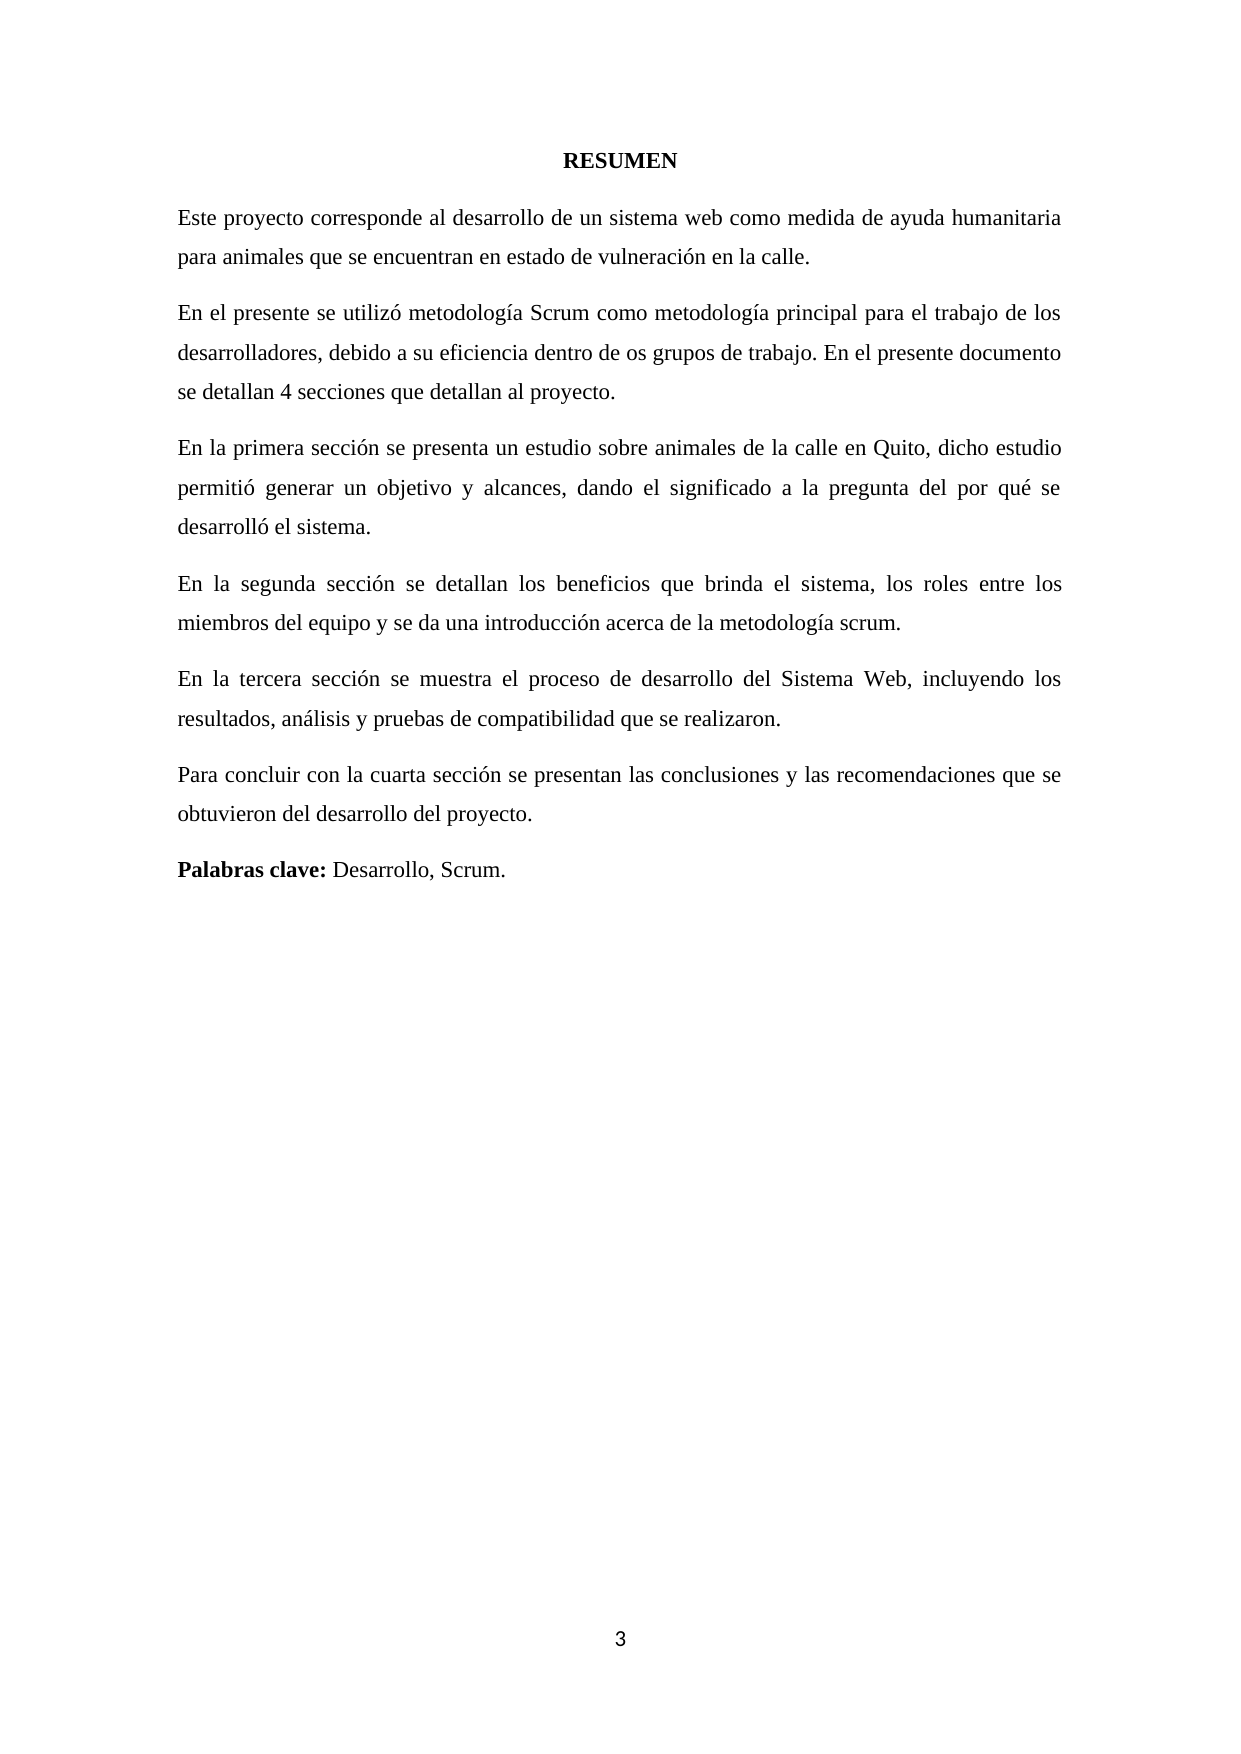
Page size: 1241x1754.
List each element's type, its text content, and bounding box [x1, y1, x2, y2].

text En la tercera sección se muestra el proceso de desarrollo del Sistema Web, incluyendo los resultados, análisis y pruebas de compatibilidad que se realizaron. [177, 665, 1063, 731]
text Para concluir con la cuarta sección se presentan las conclusiones y las recomendaciones que se obtuvieron del desarrollo del proyecto. [177, 761, 1063, 827]
text Este proyecto corresponde al desarrollo de un sistema web como medida de ayuda humanitaria para animales que se encuentran en estado de vulneración en la calle. [177, 204, 1063, 269]
text RESUMEN [177, 148, 1063, 174]
text Palabras clave: Desarrollo, Scrum. [177, 856, 1063, 883]
text En la segunda sección se detallan los beneficios que brinda el sistema, los roles entre los miembros del equipo y se da una introducción acerca de la metodología scrum. [177, 569, 1063, 635]
text En la primera sección se presenta un estudio sobre animales de la calle en Quito, dicho estudio permitió generar un objetivo y alcances, dando el significado a la pregunta del por qué se desarrolló el sistema. [177, 434, 1063, 540]
text En el presente se utilizó metodología Scrum como metodología principal para el trabajo de los desarrolladores, debido a su eficiencia dentro de os grupos de trabajo. En el presente documento se detallan 4 secciones que detallan al proyecto. [177, 299, 1063, 405]
